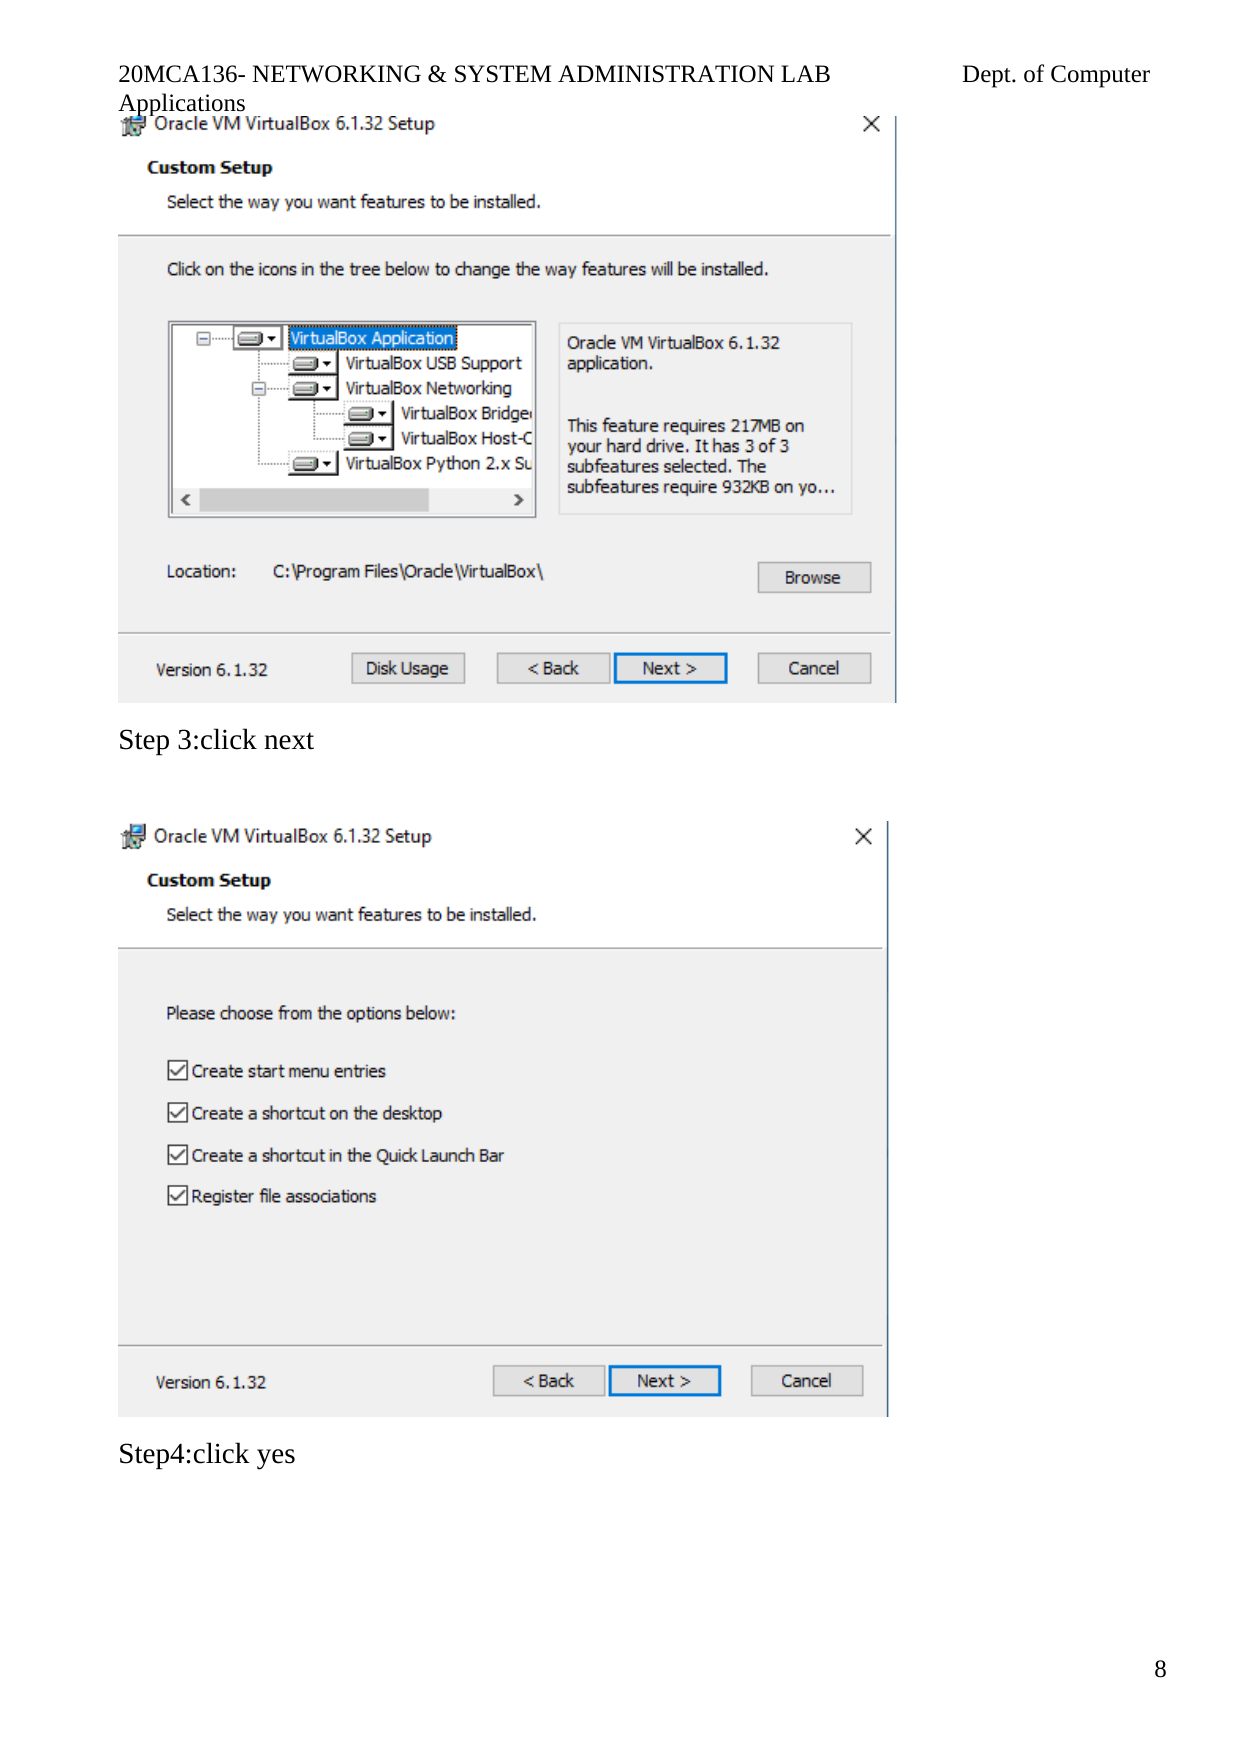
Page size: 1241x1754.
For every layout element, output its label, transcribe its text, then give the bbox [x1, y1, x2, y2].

text Step4:click yes [118, 1436, 1167, 1469]
text Step 3:click next [118, 722, 1167, 755]
picture [118, 821, 889, 1417]
picture [118, 116, 897, 703]
